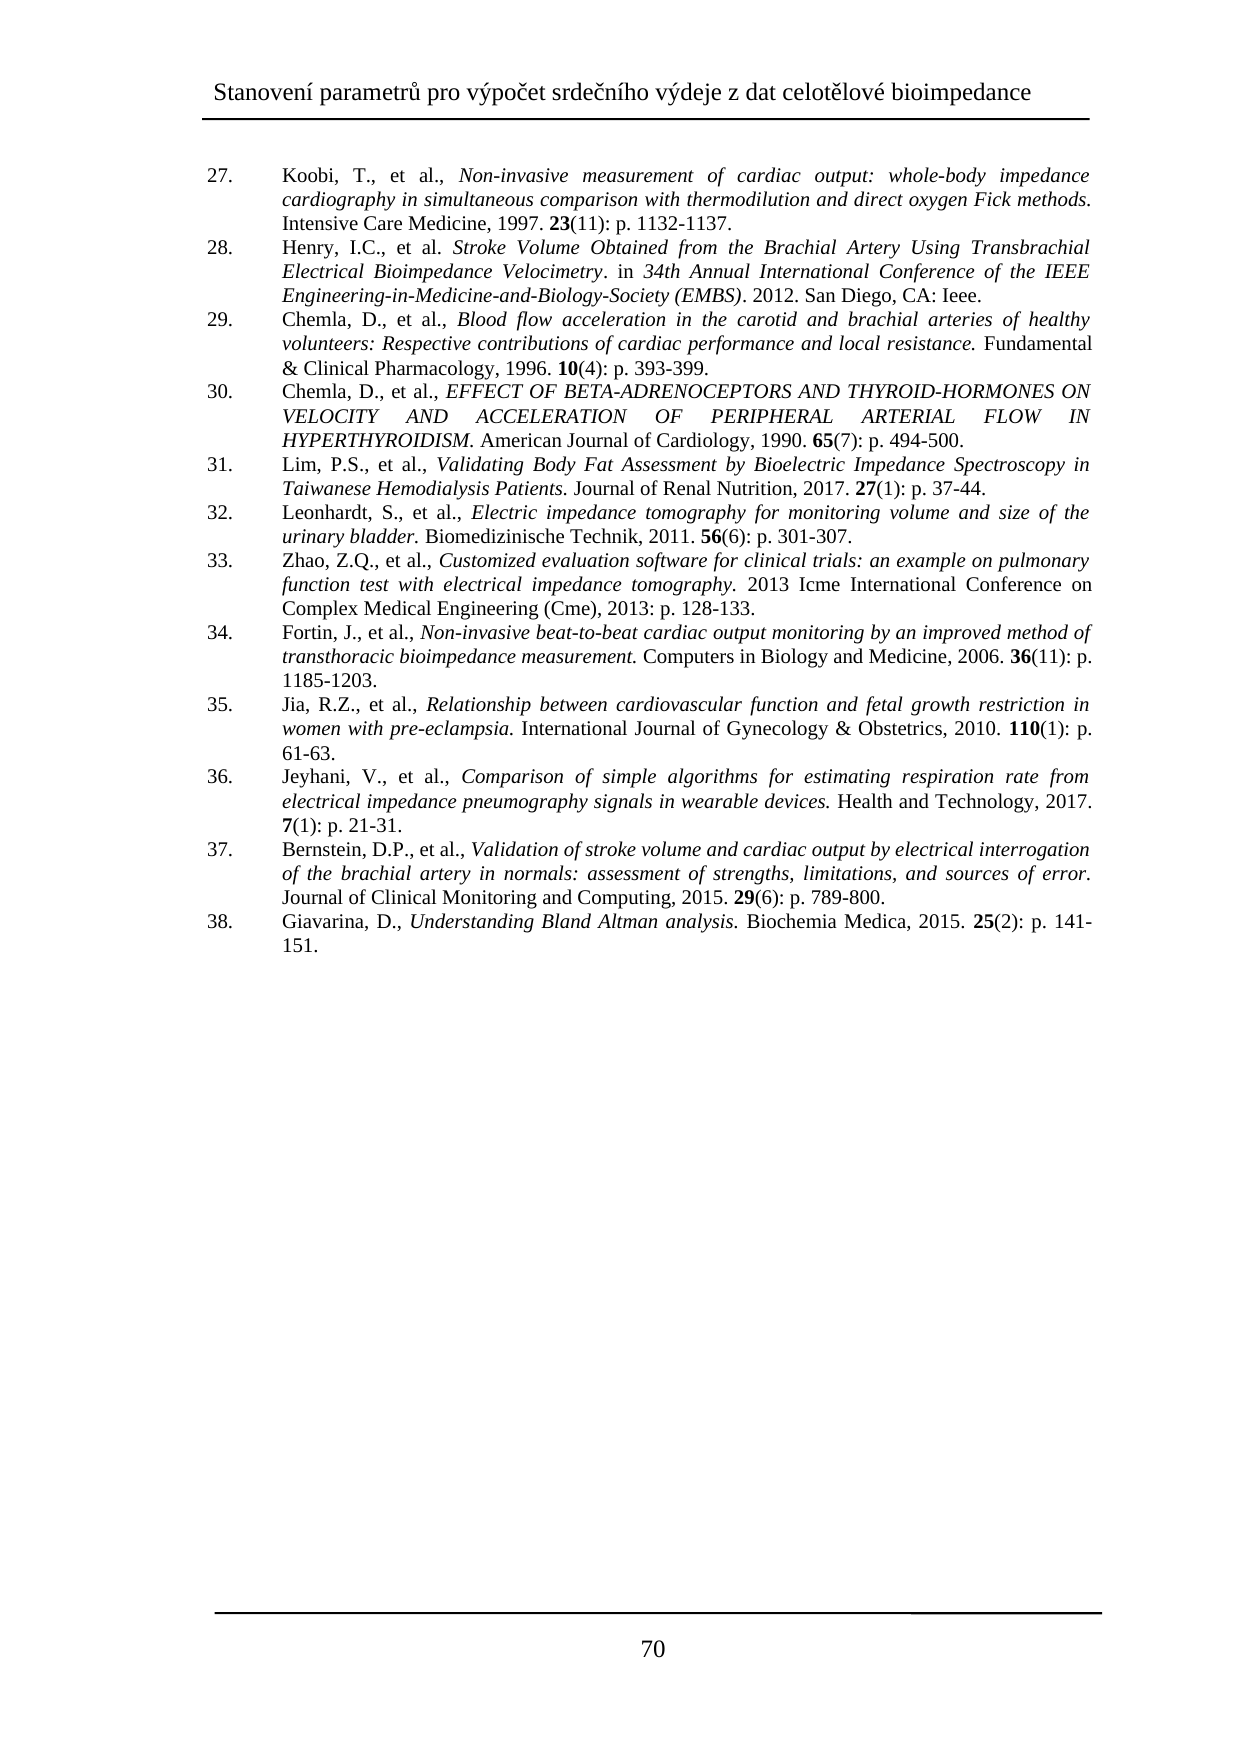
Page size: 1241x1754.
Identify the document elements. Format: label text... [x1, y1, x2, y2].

text 31. Lim, P.S., et al., Validating Body Fat Assessment by Bioelectric Impedance Spectroscopy in Taiwanese Hemodialysis Patients. Journal of Renal Nutrition, 2017. 27(1): p. 37-44. [207, 452, 1092, 500]
text 37. Bernstein, D.P., et al., Validation of stroke volume and cardiac output by electrical interrogation of the brachial artery in normals: assessment of strengths, limitations, and sources of error. Journal of Clinical Monitoring and Computing, 2015. 29(6): p. 789-800. [207, 837, 1092, 909]
text 33. Zhao, Z.Q., et al., Customized evaluation software for clinical trials: an example on pulmonary function test with electrical impedance tomography. 2013 Icme International Conference on Complex Medical Engineering (Cme), 2013: p. 128-133. [207, 548, 1092, 620]
text 35. Jia, R.Z., et al., Relationship between cardiovascular function and fetal growth restriction in women with pre-eclampsia. International Journal of Gynecology & Obstetrics, 2010. 110(1): p. 61-63. [207, 692, 1092, 764]
text 32. Leonhardt, S., et al., Electric impedance tomography for monitoring volume and size of the urinary bladder. Biomedizinische Technik, 2011. 56(6): p. 301-307. [207, 500, 1092, 548]
text 27. Koobi, T., et al., Non-invasive measurement of cardiac output: whole-body impedance cardiography in simultaneous comparison with thermodilution and direct oxygen Fick methods. Intensive Care Medicine, 1997. 23(11): p. 1132-1137. [207, 163, 1092, 235]
text 30. Chemla, D., et al., EFFECT OF BETA-ADRENOCEPTORS AND THYROID-HORMONES ON VELOCITY AND ACCELERATION OF PERIPHERAL ARTERIAL FLOW IN HYPERTHYROIDISM. American Journal of Cardiology, 1990. 65(7): p. 494-500. [207, 379, 1092, 452]
text 29. Chemla, D., et al., Blood flow acceleration in the carotid and brachial arteries of healthy volunteers: Respective contributions of cardiac performance and local resistance. Fundamental & Clinical Pharmacology, 1996. 10(4): p. 393-399. [207, 307, 1092, 379]
text 36. Jeyhani, V., et al., Comparison of simple algorithms for estimating respiration rate from electrical impedance pneumography signals in wearable devices. Health and Technology, 2017. 7(1): p. 21-31. [207, 764, 1092, 837]
text 38. Giavarina, D., Understanding Bland Altman analysis. Biochemia Medica, 2015. 25(2): p. 141-151. [207, 909, 1092, 957]
text 28. Henry, I.C., et al. Stroke Volume Obtained from the Brachial Artery Using Transbrachial Electrical Bioimpedance Velocimetry. in 34th Annual International Conference of the IEEE Engineering-in-Medicine-and-Biology-Society (EMBS). 2012. San Diego, CA: Ieee. [207, 235, 1092, 307]
text 34. Fortin, J., et al., Non-invasive beat-to-beat cardiac output monitoring by an improved method of transthoracic bioimpedance measurement. Computers in Biology and Medicine, 2006. 36(11): p. 1185-1203. [207, 620, 1092, 692]
